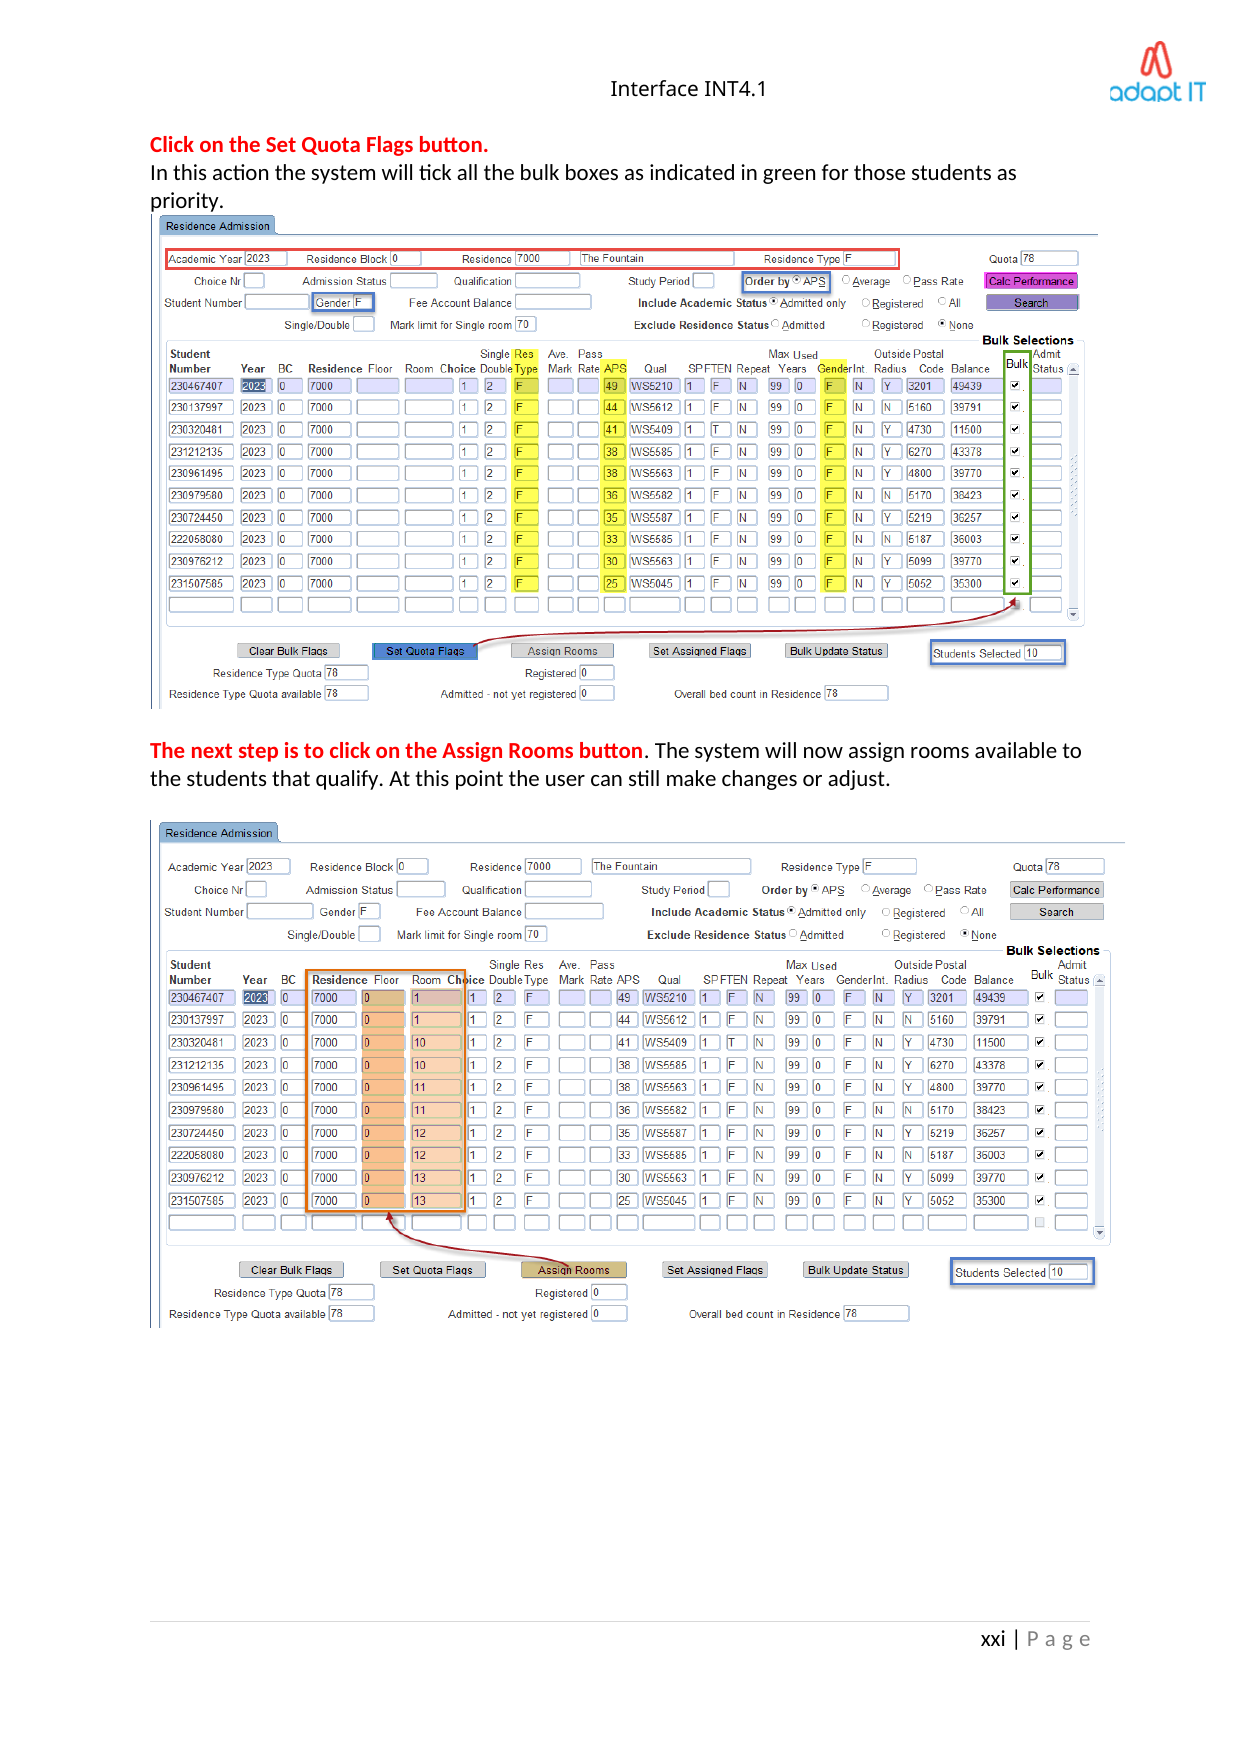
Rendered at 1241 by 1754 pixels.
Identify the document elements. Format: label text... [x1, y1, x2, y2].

picture [1108, 41, 1205, 101]
picture [150, 820, 1126, 1328]
text In this action the system will tick all the bulk boxes as indicated in green for those students as priority. [150, 158, 1090, 214]
picture [150, 214, 1098, 709]
text Click on the Set Quota Flags button. [150, 130, 1090, 158]
text The next step is to click on the Assign Rooms button. The system will now assign rooms available to the students that qualify. At this point the user can still make changes or adjust. [150, 736, 1090, 792]
